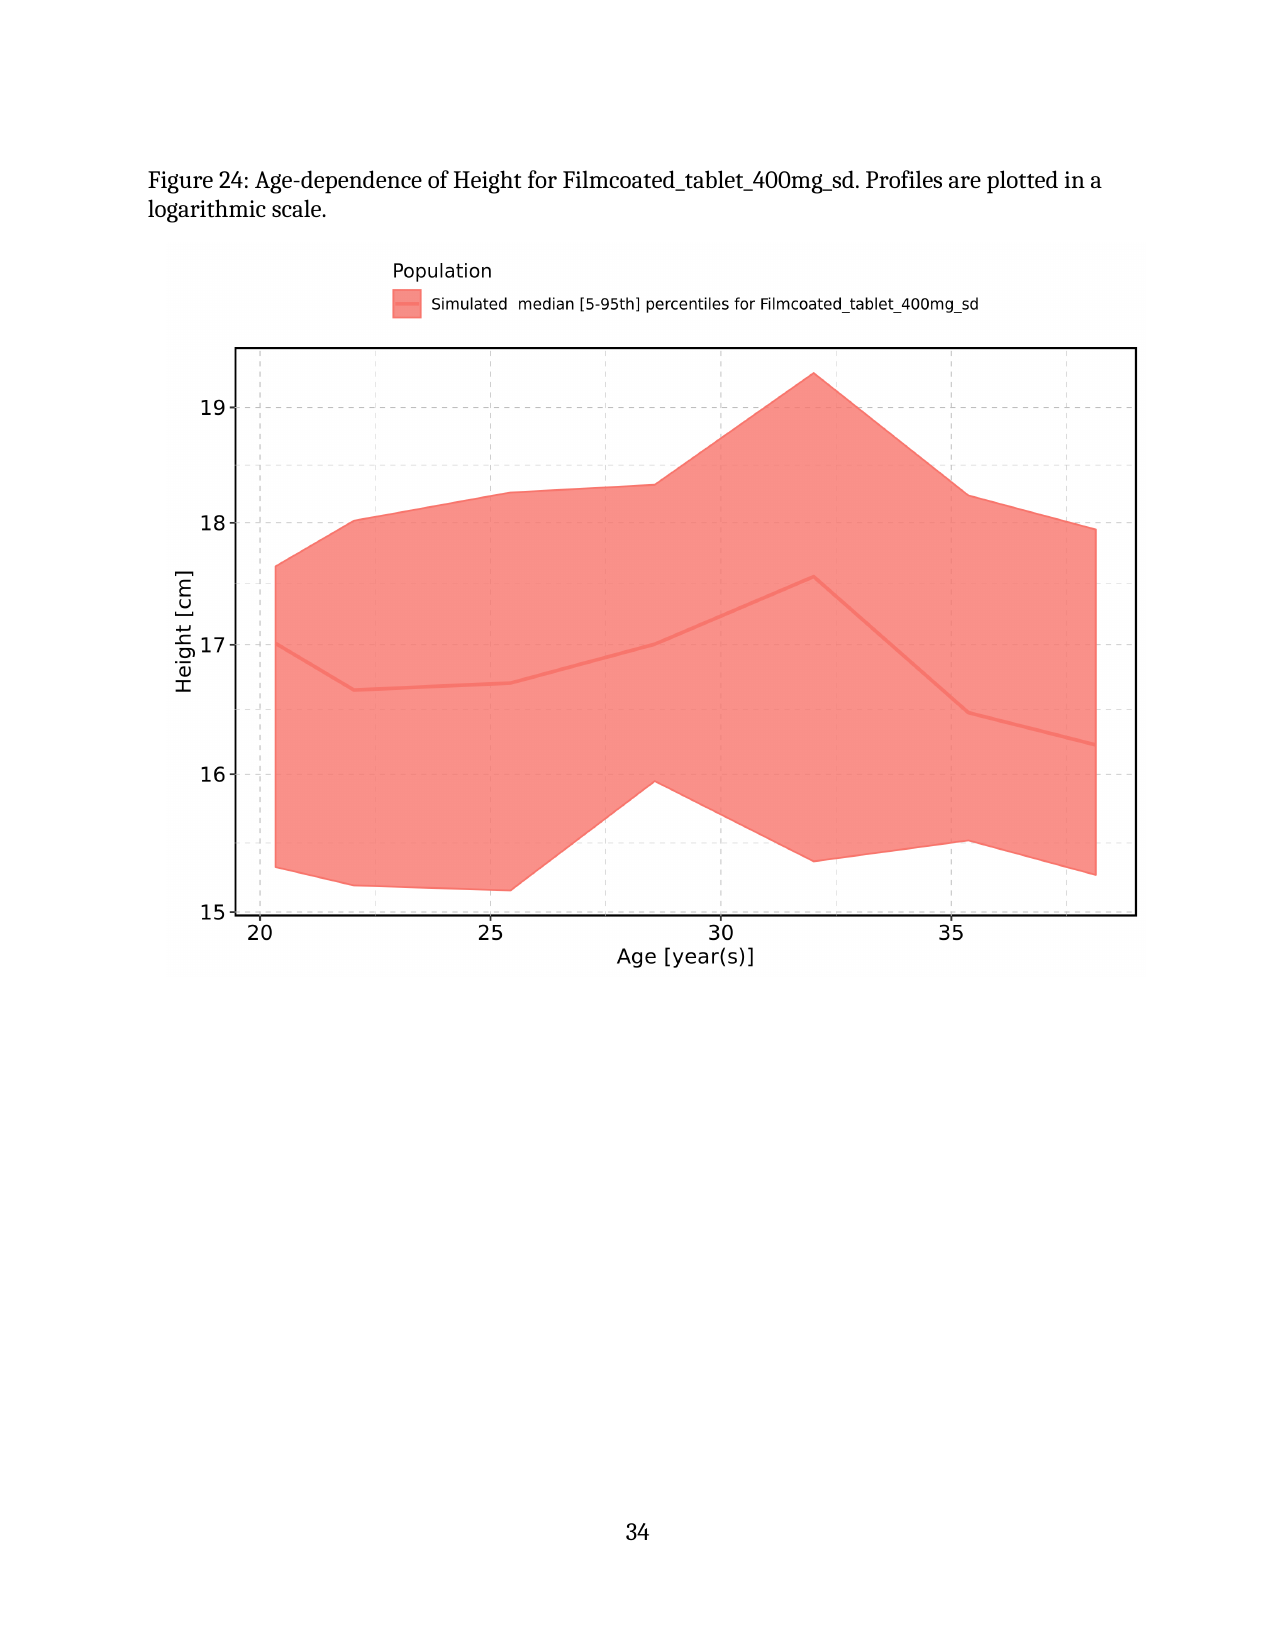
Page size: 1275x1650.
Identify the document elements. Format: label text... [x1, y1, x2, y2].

text Figure 24: Age-dependence of Height for Filmcoated_tablet_400mg_sd. Profiles are plotted in a logarithmic scale. [148, 166, 1127, 224]
picture [166, 242, 1146, 977]
